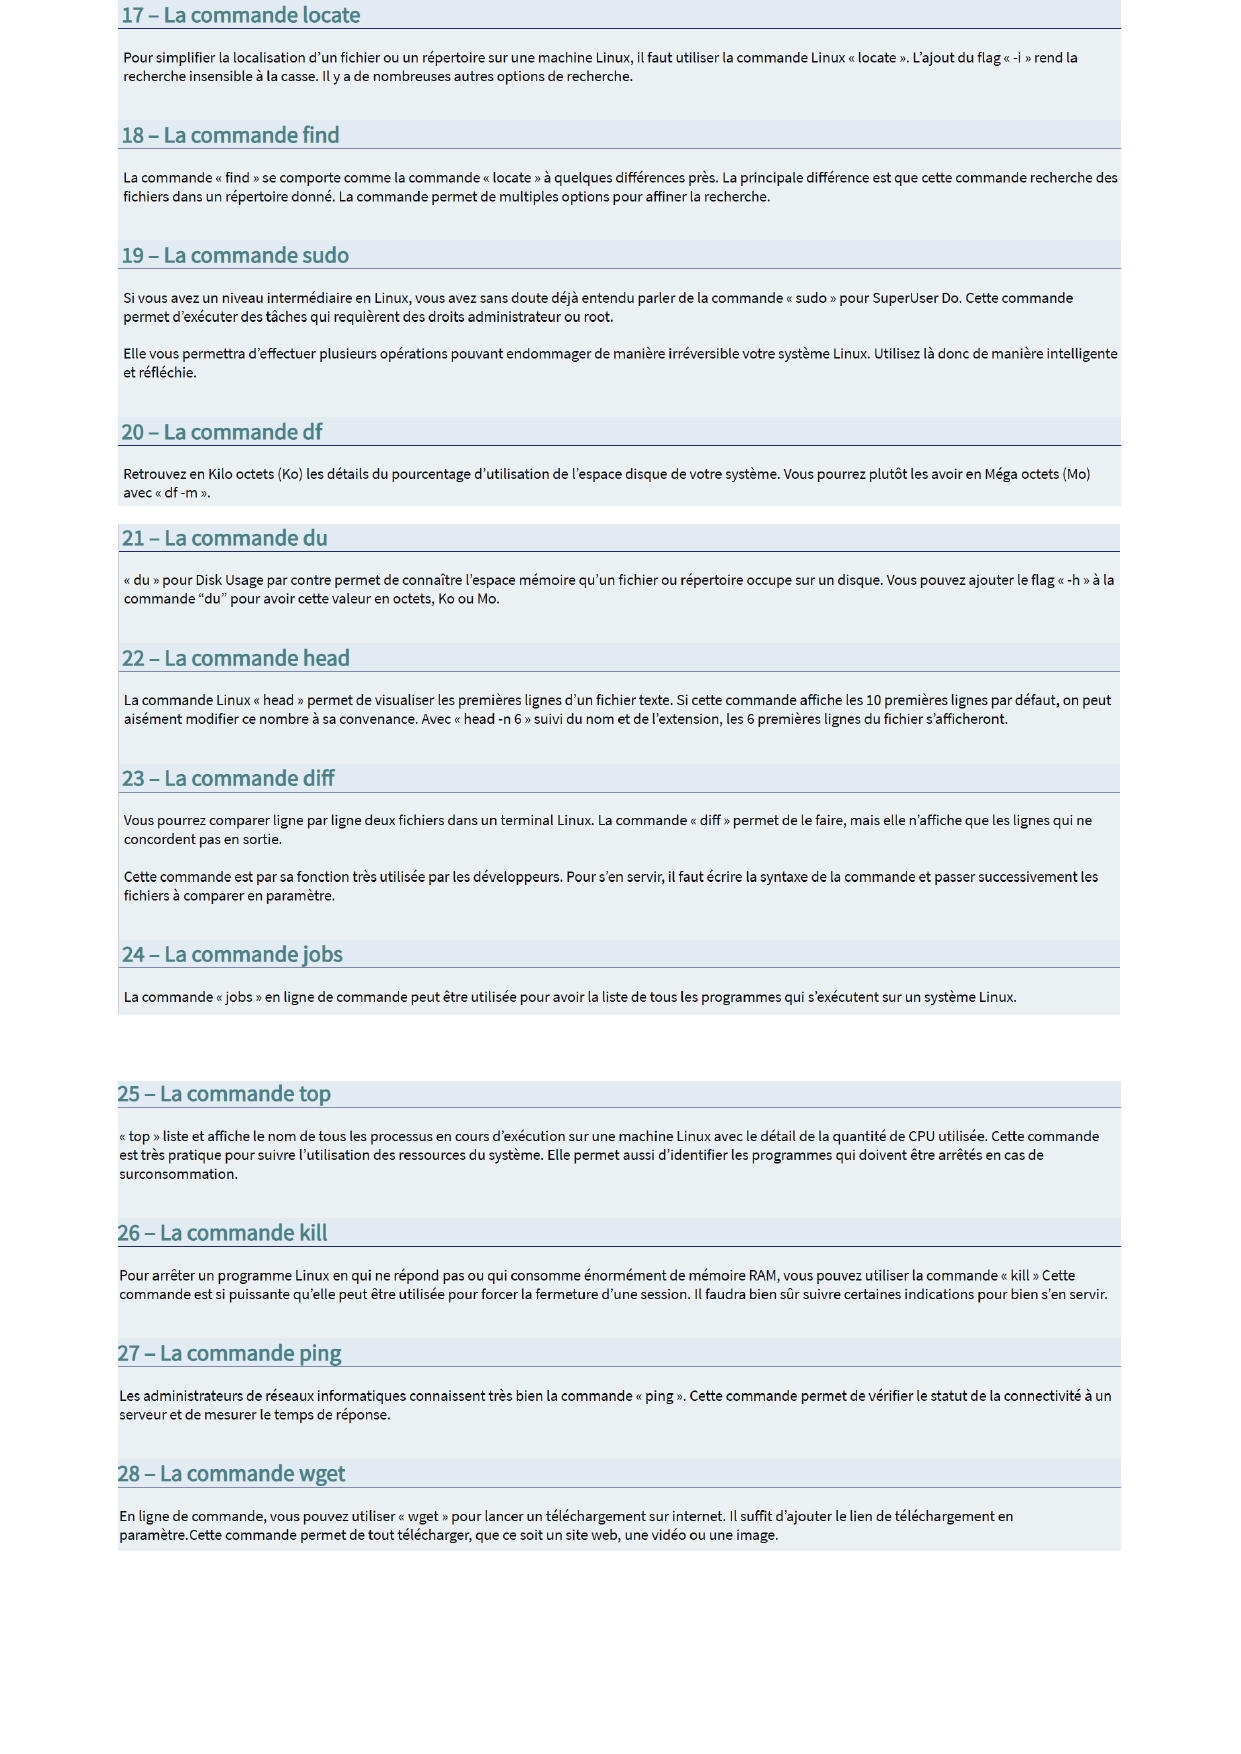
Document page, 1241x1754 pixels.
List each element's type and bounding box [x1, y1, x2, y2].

picture [118, 0, 1122, 506]
picture [118, 1081, 1122, 1551]
picture [118, 524, 1120, 1015]
